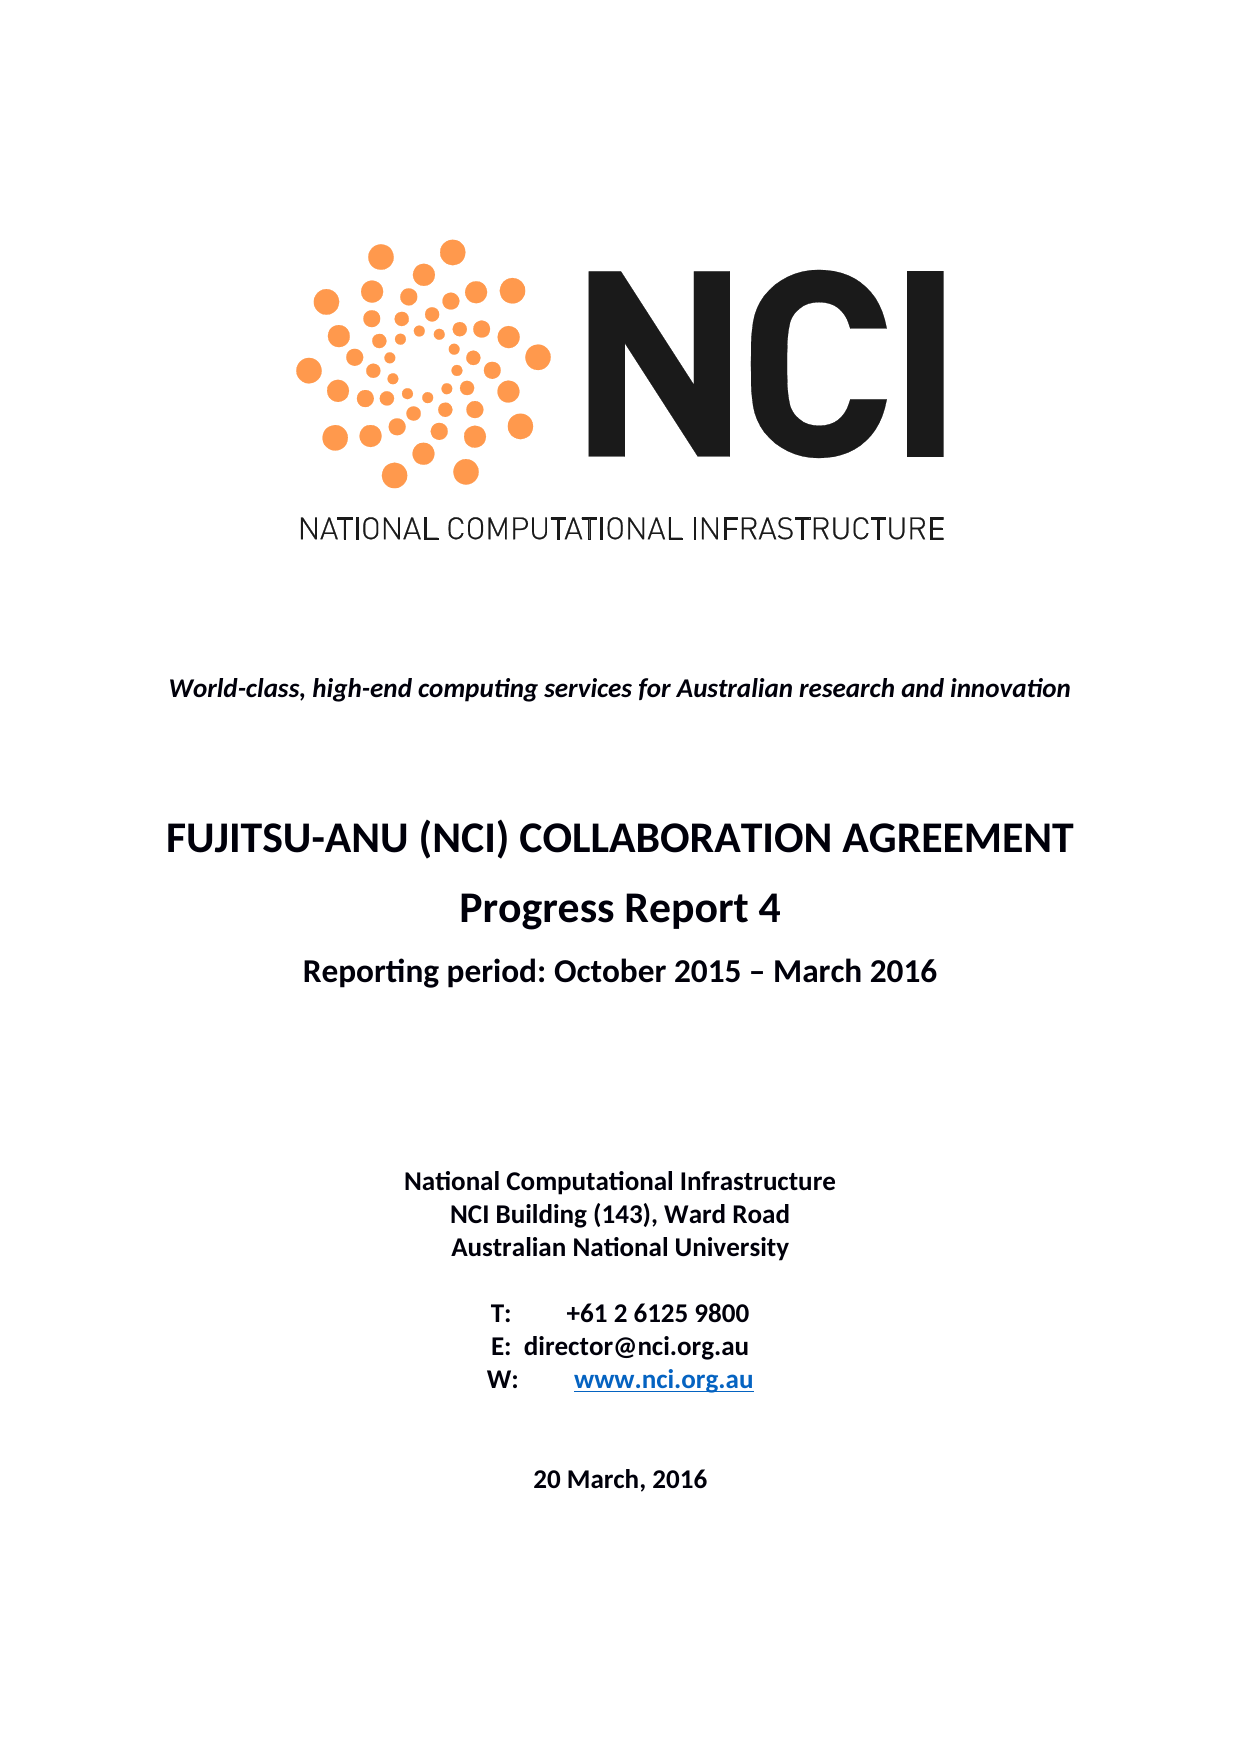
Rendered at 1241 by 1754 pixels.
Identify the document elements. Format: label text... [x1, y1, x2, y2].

text Progress Report 4 [150, 880, 1090, 933]
text World-class, high-end computing services for Australian research and innovation [150, 671, 1090, 704]
text Reporting period: October 2015 – March 2016 [150, 950, 1090, 991]
text FUJITSU-ANU (NCI) COLLABORATION AGREEMENT [150, 810, 1090, 863]
text 20 March, 2016 [150, 1462, 1090, 1495]
text National Computational Infrastructure NCI Building (143), Ward Road Australian National University T: +61 2 6125 9800 E: director@nci.org.au W: www.nci.org.au [150, 1164, 1090, 1396]
